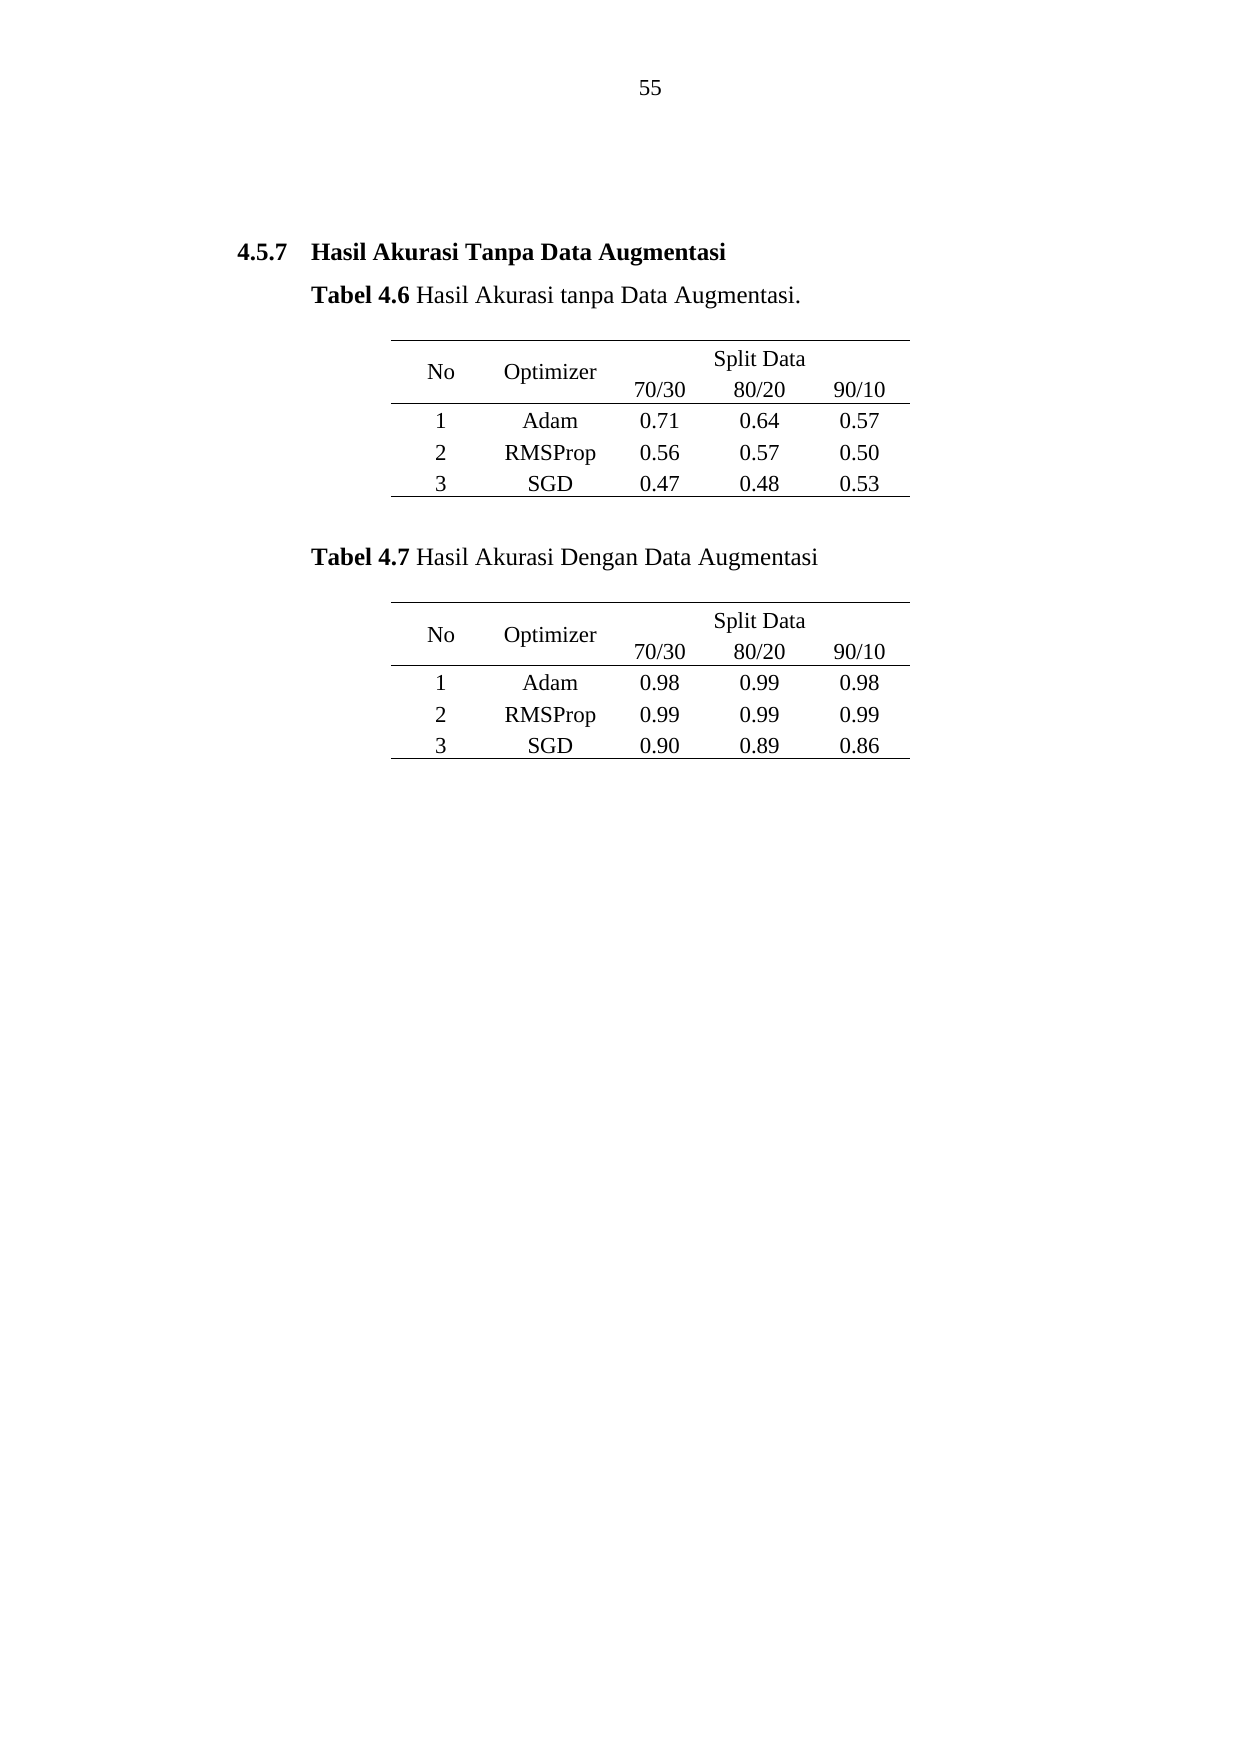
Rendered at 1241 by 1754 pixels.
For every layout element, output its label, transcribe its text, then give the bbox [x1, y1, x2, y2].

table_cell 0.56 [610, 434, 709, 465]
table_cell 1 [391, 404, 491, 434]
table_cell 0.99 [710, 666, 809, 696]
table_cell 80/20 [710, 633, 809, 664]
table_cell 0.89 [710, 727, 809, 758]
subtitle 4.5.7 Hasil Akurasi Tanpa Data Augmentasi [237, 237, 1063, 266]
table_header Split Data [610, 603, 909, 633]
table_cell 1 [391, 666, 491, 696]
table_cell 0.57 [710, 434, 809, 465]
table_cell 0.99 [809, 696, 909, 727]
table_cell 0.47 [610, 465, 709, 496]
table_cell 2 [391, 434, 491, 465]
table_cell 0.99 [710, 696, 809, 727]
table_cell 0.50 [809, 434, 909, 465]
table_cell 0.86 [809, 727, 909, 758]
table_cell RMSProp [491, 434, 609, 465]
table_cell 2 [391, 696, 491, 727]
text Tabel 4.7 Hasil Akurasi Dengan Data Augmentasi [311, 542, 1063, 571]
table_cell Adam [491, 404, 609, 434]
table_cell RMSProp [491, 696, 609, 727]
table_cell 0.48 [710, 465, 809, 496]
table_cell 0.90 [610, 727, 709, 758]
table_cell 80/20 [710, 371, 809, 402]
table_header Optimizer [491, 341, 609, 402]
table_cell 0.53 [809, 465, 909, 496]
table_cell 0.71 [610, 404, 709, 434]
table_cell 0.64 [710, 404, 809, 434]
table_cell 3 [391, 465, 491, 496]
table_cell 3 [391, 727, 491, 758]
table_cell SGD [491, 465, 609, 496]
table_cell 0.98 [809, 666, 909, 696]
table_cell 90/10 [809, 371, 909, 402]
table_header Optimizer [491, 603, 609, 664]
table_header No [391, 341, 491, 402]
table_cell SGD [491, 727, 609, 758]
table_cell 0.57 [809, 404, 909, 434]
table_cell 70/30 [610, 371, 709, 402]
table_cell Adam [491, 666, 609, 696]
table_cell 70/30 [610, 633, 709, 664]
table_header Split Data [610, 341, 909, 371]
table_header No [391, 603, 491, 664]
table_cell 0.98 [610, 666, 709, 696]
text Tabel 4.6 Hasil Akurasi tanpa Data Augmentasi. [311, 280, 1063, 309]
table_cell 90/10 [809, 633, 909, 664]
table_cell 0.99 [610, 696, 709, 727]
